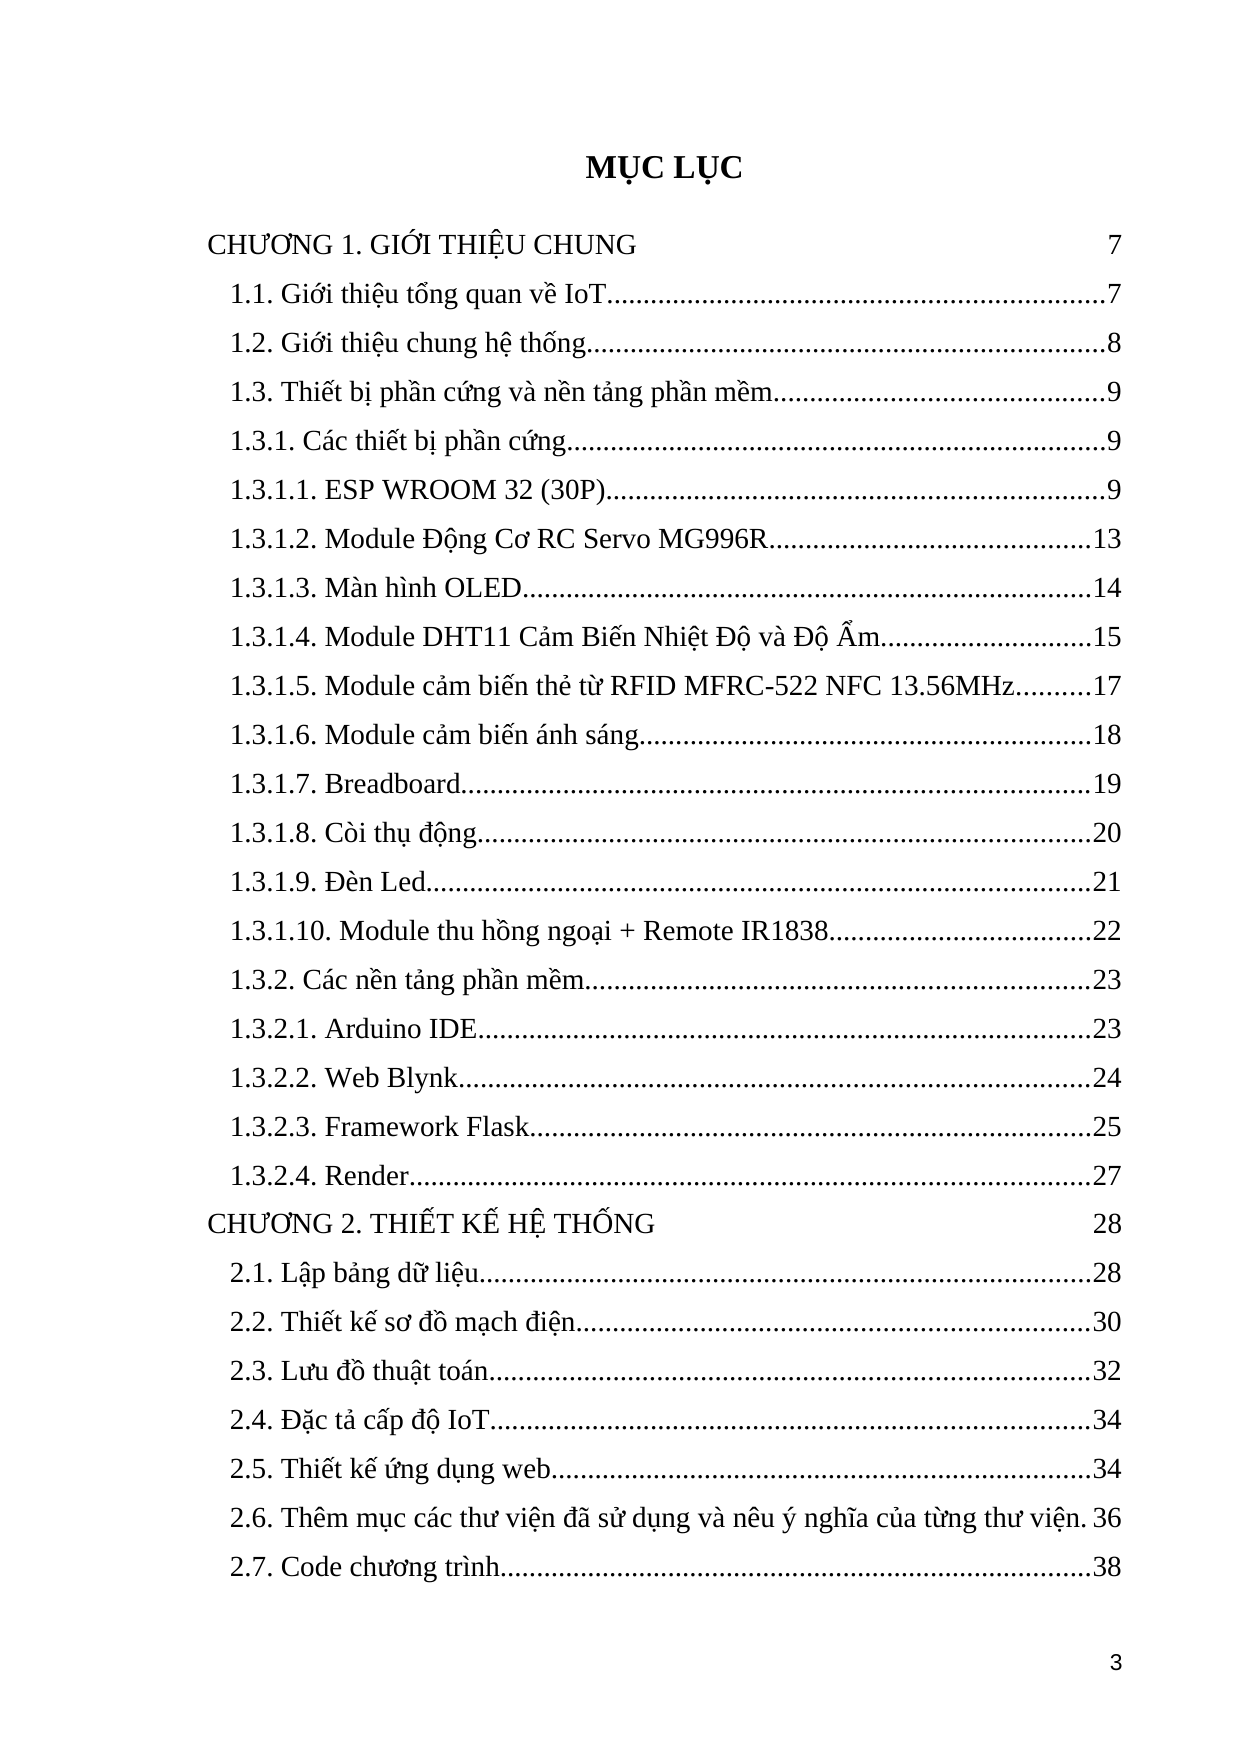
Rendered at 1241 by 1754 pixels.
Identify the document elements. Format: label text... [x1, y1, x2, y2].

text MỤC LỤC [207, 148, 1122, 186]
